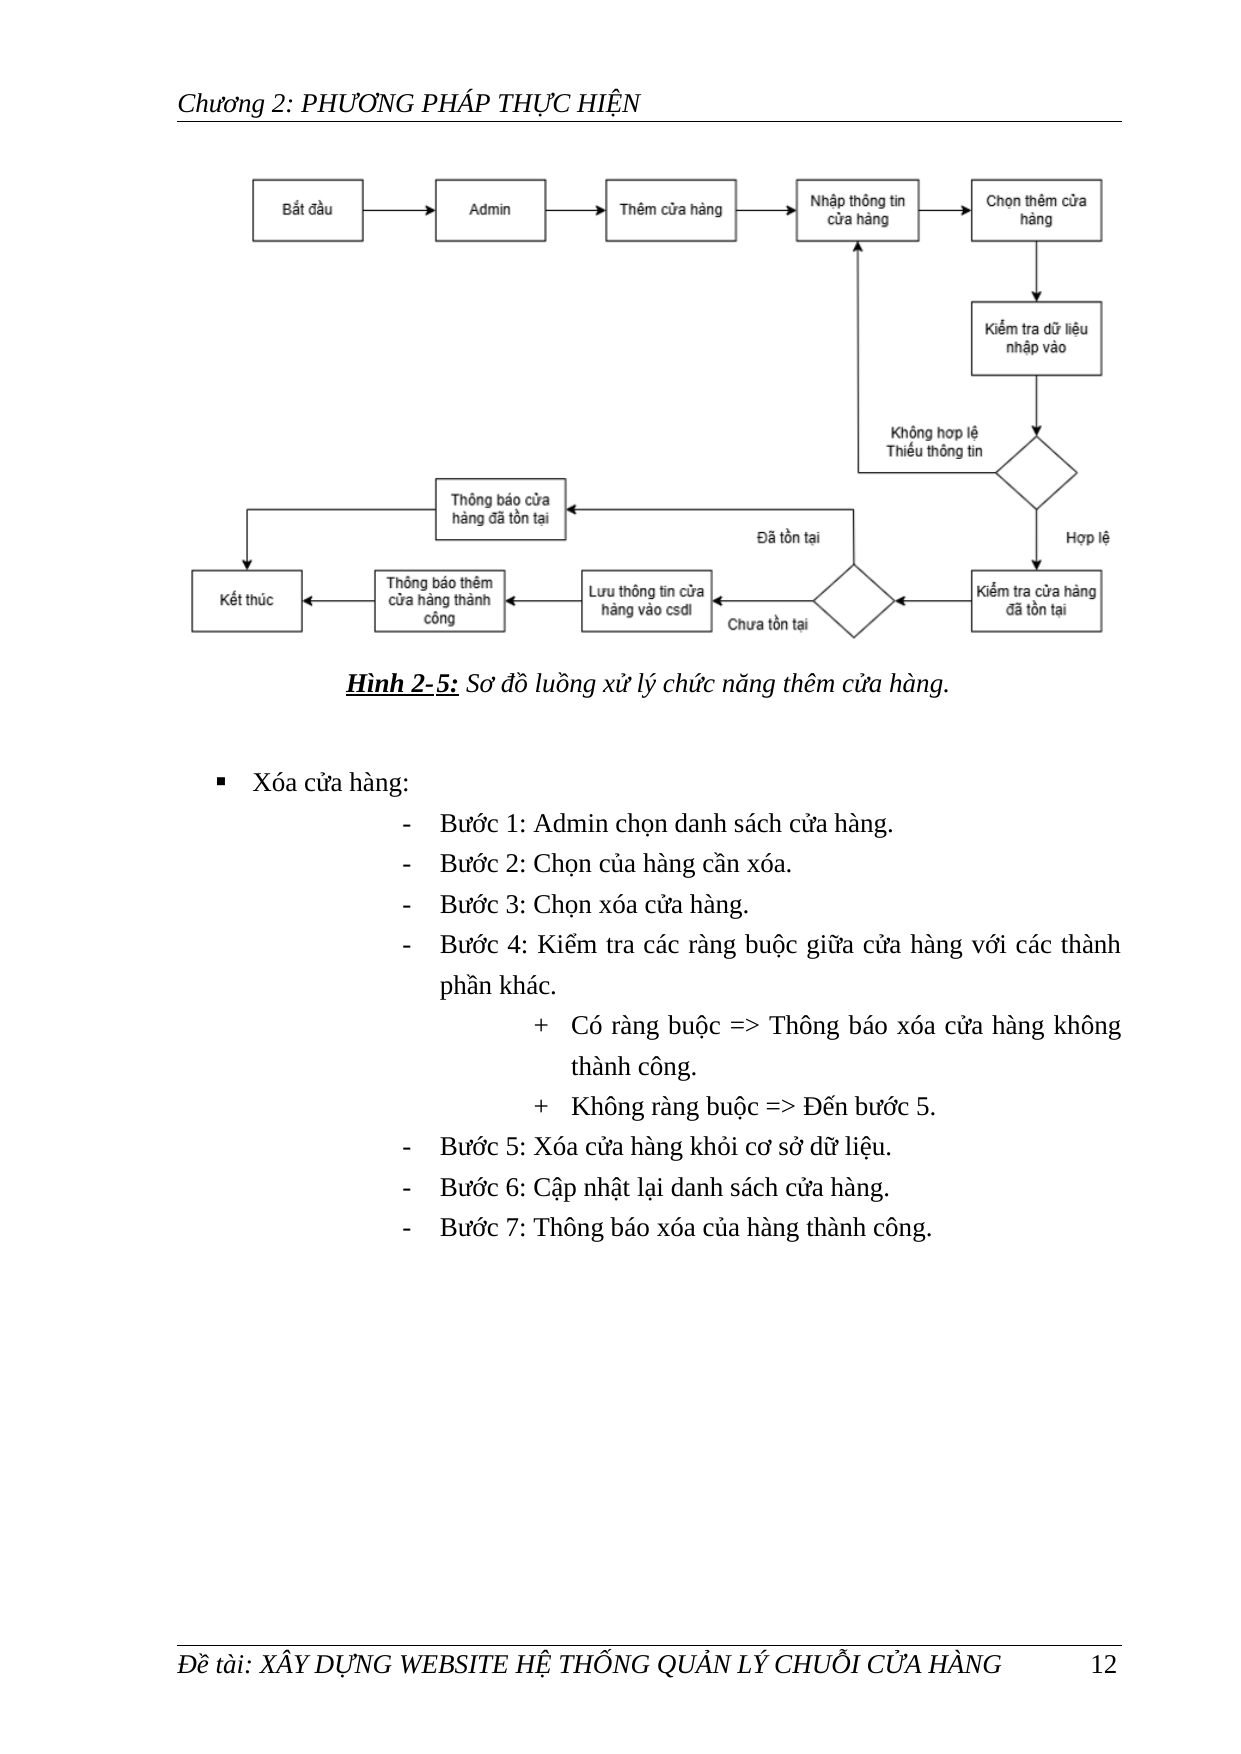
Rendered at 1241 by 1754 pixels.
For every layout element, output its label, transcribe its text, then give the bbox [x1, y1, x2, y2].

list Bước 6: Cập nhật lại danh sách cửa hàng. [402, 1171, 1122, 1202]
list Bước 7: Thông báo xóa của hàng thành công. [402, 1211, 1122, 1242]
list Bước 4: Kiểm tra các ràng buộc giữa cửa hàng với các thành phần khác. [402, 928, 1122, 1000]
list Không ràng buộc => Đến bước 5. [533, 1090, 1122, 1121]
list Xóa cửa hàng: [214, 767, 1122, 798]
text Hình 2-5: Sơ đồ luồng xử lý chức năng thêm cửa hàng. [177, 667, 1122, 698]
list Bước 3: Chọn xóa cửa hàng. [402, 888, 1122, 919]
list Bước 1: Admin chọn danh sách cửa hàng. [402, 807, 1122, 838]
picture [177, 162, 1122, 647]
list Bước 2: Chọn của hàng cần xóa. [402, 848, 1122, 879]
list Có ràng buộc => Thông báo xóa cửa hàng không thành công. [533, 1009, 1122, 1081]
list Bước 5: Xóa cửa hàng khỏi cơ sở dữ liệu. [402, 1131, 1122, 1162]
